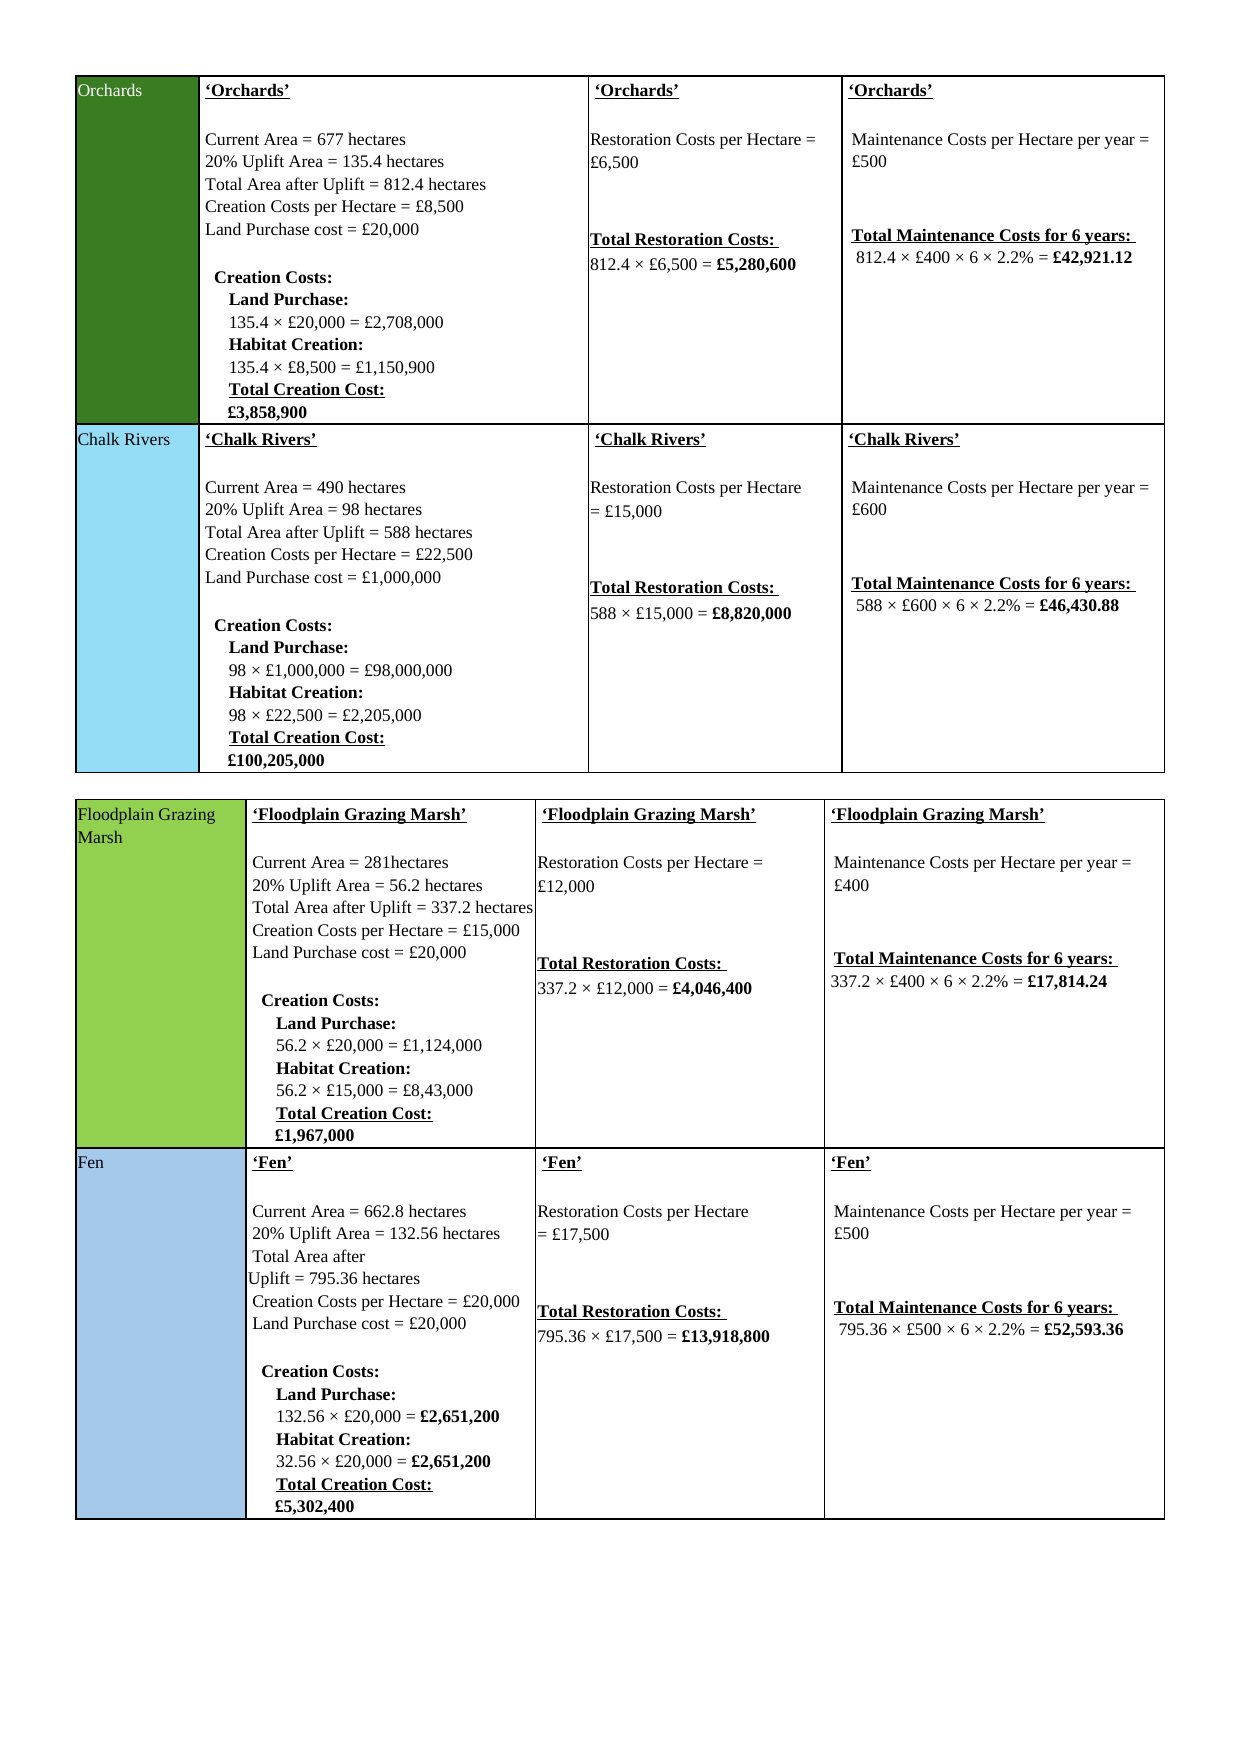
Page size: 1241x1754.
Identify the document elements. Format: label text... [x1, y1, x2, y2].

table_cell ‘Fen’ Current Area = 662.8 hectares 20% Uplift Area = 132.56 hectares Total Area after Uplift = 795.36 hectares Creation Costs per Hectare = £20,000 Land Purchase cost = £20,000 Creation Costs: Land Purchase: 132.56 × £20,000 = £2,651,200 Habitat Creation: 32.56 × £20,000 = £2,651,200 Total Creation Cost: £5,302,400 [247, 1149, 535, 1518]
table_cell ‘Orchards’ Maintenance Costs per Hectare per year = £500 Total Maintenance Costs for 6 years: 812.4 × £400 × 6 × 2.2% = £42,921.12 [843, 77, 1164, 423]
table_cell ‘Fen’ Restoration Costs per Hectare = £17,500 Total Restoration Costs: 795.36 × £17,500 = £13,918,800 [536, 1149, 824, 1518]
table_header ‘Floodplain Grazing Marsh’ Current Area = 281hectares 20% Uplift Area = 56.2 hectares Total Area after Uplift = 337.2 hectares Creation Costs per Hectare = £15,000 Land Purchase cost = £20,000 Creation Costs: Land Purchase: 56.2 × £20,000 = £1,124,000 Habitat Creation: 56.2 × £15,000 = £8,43,000 Total Creation Cost: £1,967,000 [247, 800, 535, 1147]
table_cell ‘Fen’ Maintenance Costs per Hectare per year = £500 Total Maintenance Costs for 6 years: 795.36 × £500 × 6 × 2.2% = £52,593.36 [825, 1149, 1164, 1518]
table_cell Orchards [77, 77, 198, 423]
table_cell ‘Chalk Rivers’ Restoration Costs per Hectare = £15,000 Total Restoration Costs: 588 × £15,000 = £8,820,000 [589, 425, 841, 772]
table_cell ‘Chalk Rivers’ Maintenance Costs per Hectare per year = £600 Total Maintenance Costs for 6 years: 588 × £600 × 6 × 2.2% = £46,430.88 [843, 425, 1164, 772]
table_header Floodplain Grazing Marsh [77, 800, 245, 1147]
table_cell ‘Orchards’ Restoration Costs per Hectare = £6,500 Total Restoration Costs: 812.4 × £6,500 = £5,280,600 [589, 77, 841, 423]
table_header ‘Floodplain Grazing Marsh’ Restoration Costs per Hectare = £12,000 Total Restoration Costs: 337.2 × £12,000 = £4,046,400 [536, 800, 824, 1147]
table_header ‘Floodplain Grazing Marsh’ Maintenance Costs per Hectare per year = £400 Total Maintenance Costs for 6 years: 337.2 × £400 × 6 × 2.2% = £17,814.24 [825, 800, 1164, 1147]
table_cell Fen [77, 1149, 245, 1518]
table_cell Chalk Rivers [77, 425, 198, 772]
table_cell ‘Chalk Rivers’ Current Area = 490 hectares 20% Uplift Area = 98 hectares Total Area after Uplift = 588 hectares Creation Costs per Hectare = £22,500 Land Purchase cost = £1,000,000 Creation Costs: Land Purchase: 98 × £1,000,000 = £98,000,000 Habitat Creation: 98 × £22,500 = £2,205,000 Total Creation Cost: £100,205,000 [200, 425, 588, 772]
table_cell ‘Orchards’ Current Area = 677 hectares 20% Uplift Area = 135.4 hectares Total Area after Uplift = 812.4 hectares Creation Costs per Hectare = £8,500 Land Purchase cost = £20,000 Creation Costs: Land Purchase: 135.4 × £20,000 = £2,708,000 Habitat Creation: 135.4 × £8,500 = £1,150,900 Total Creation Cost: £3,858,900 [200, 77, 588, 423]
